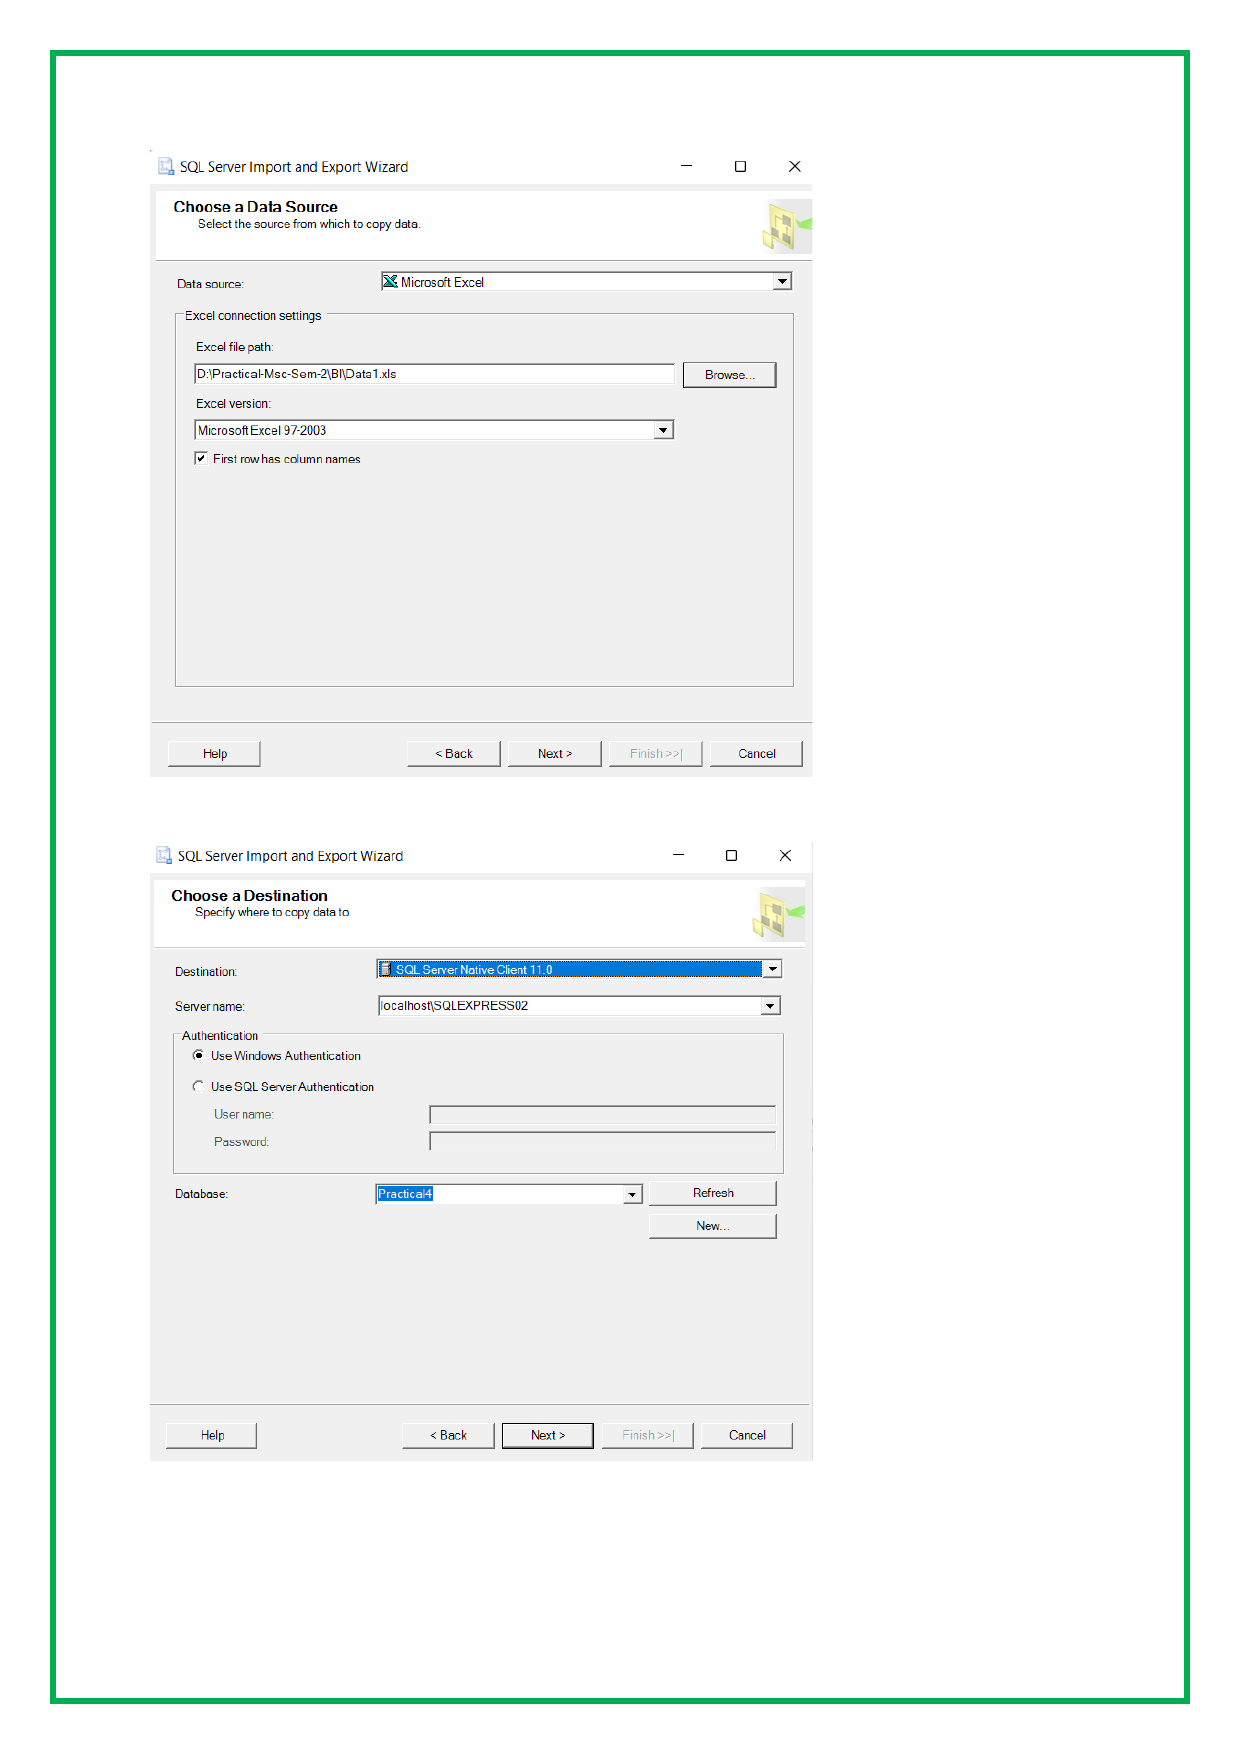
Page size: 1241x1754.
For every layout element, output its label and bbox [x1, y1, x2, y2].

picture [150, 150, 813, 777]
picture [150, 842, 813, 1461]
